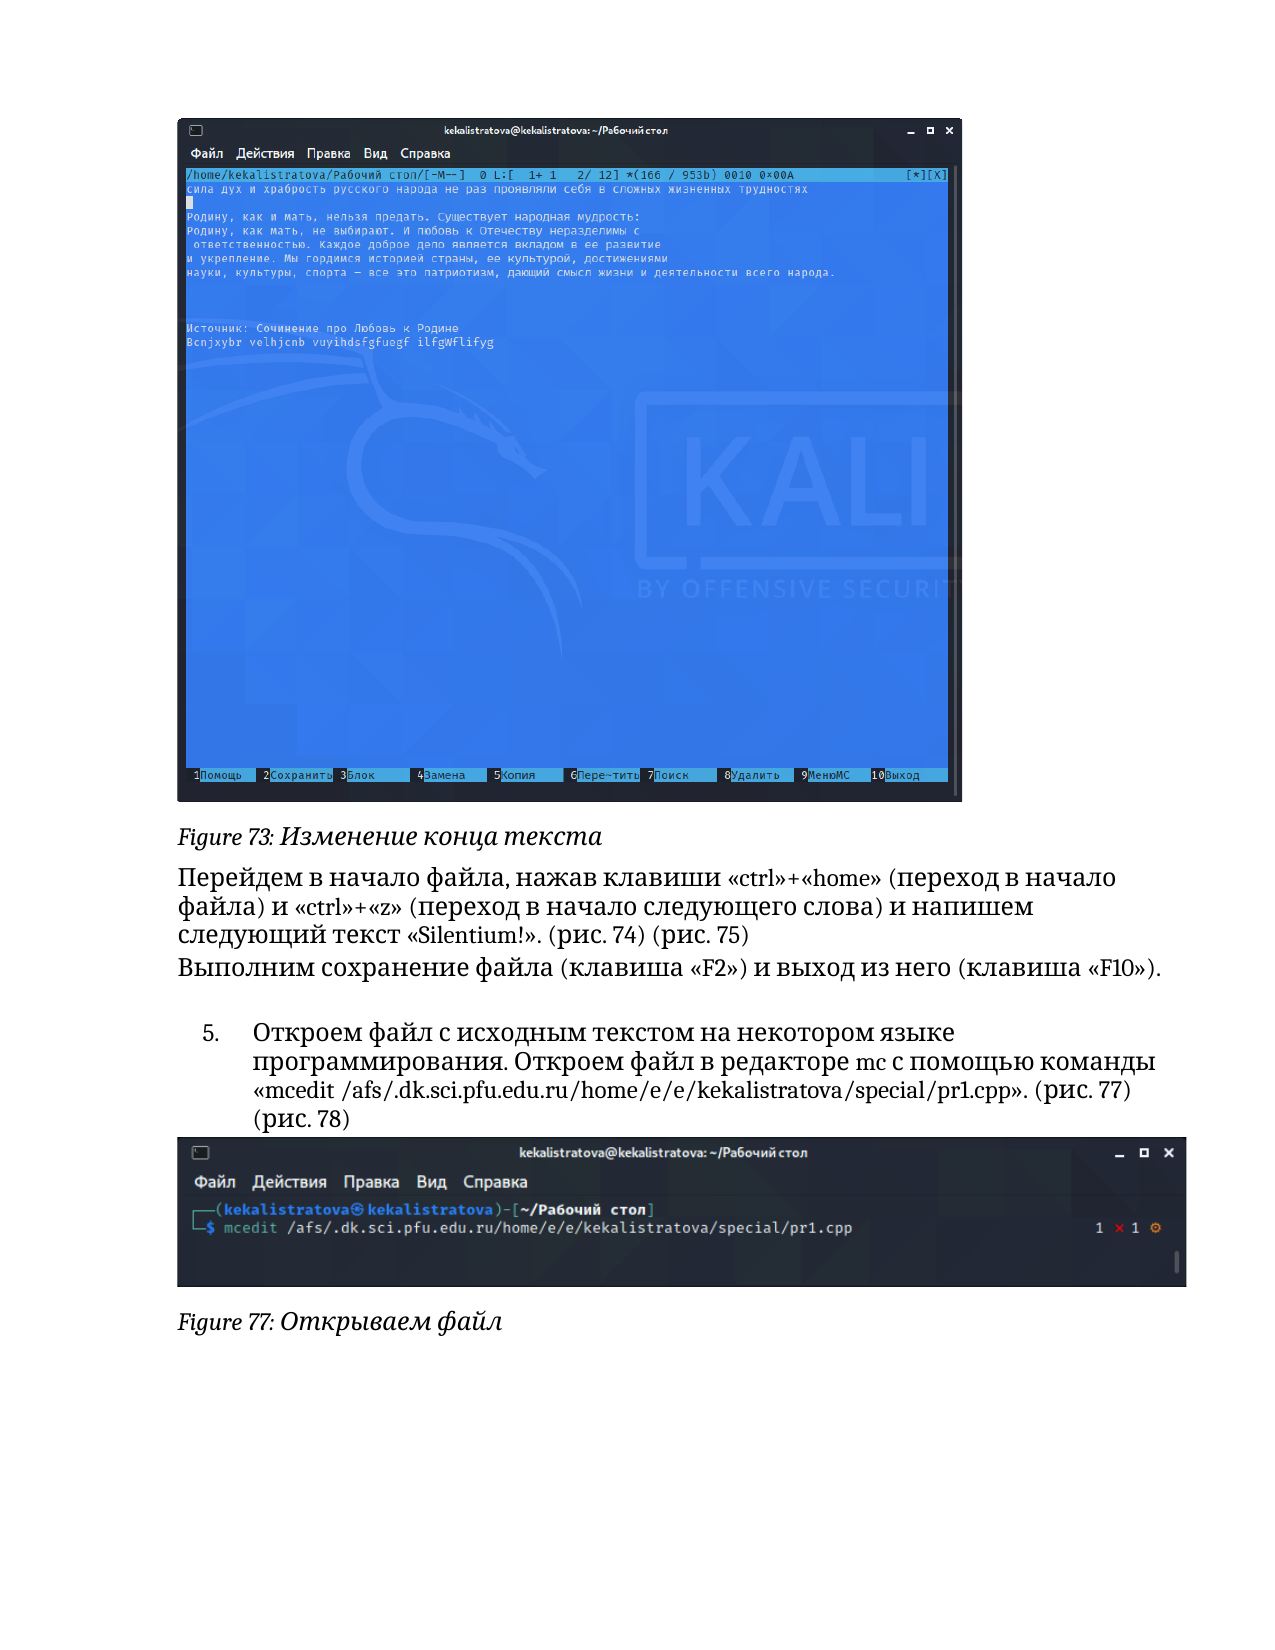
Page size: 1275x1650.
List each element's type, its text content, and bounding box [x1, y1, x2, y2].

picture [177, 118, 963, 802]
list Откроем файл с исходным текстом на некотором языке программирования. Откроем файл в редакторе mc с помощью команды «mcedit /afs/.dk.sci.pfu.edu.ru/home/e/e/kekalistratova/special/pr1.cpp». (рис. 77) (рис. 78) [202, 1019, 1186, 1134]
text Выполним сохранение файла (клавиша «F2») и выход из него (клавиша «F10»). [177, 954, 1186, 983]
text Figure 73: Изменение конца текста [177, 823, 1186, 851]
picture [177, 1137, 1187, 1287]
text Figure 77: Открываем файл [177, 1308, 1186, 1336]
text Перейдем в начало файла, нажав клавиши «ctrl»+«home» (переход в начало файла) и «ctrl»+«z» (переход в начало следующего слова) и напишем следующий текст «Silentium!». (рис. 74) (рис. 75) [177, 864, 1186, 950]
